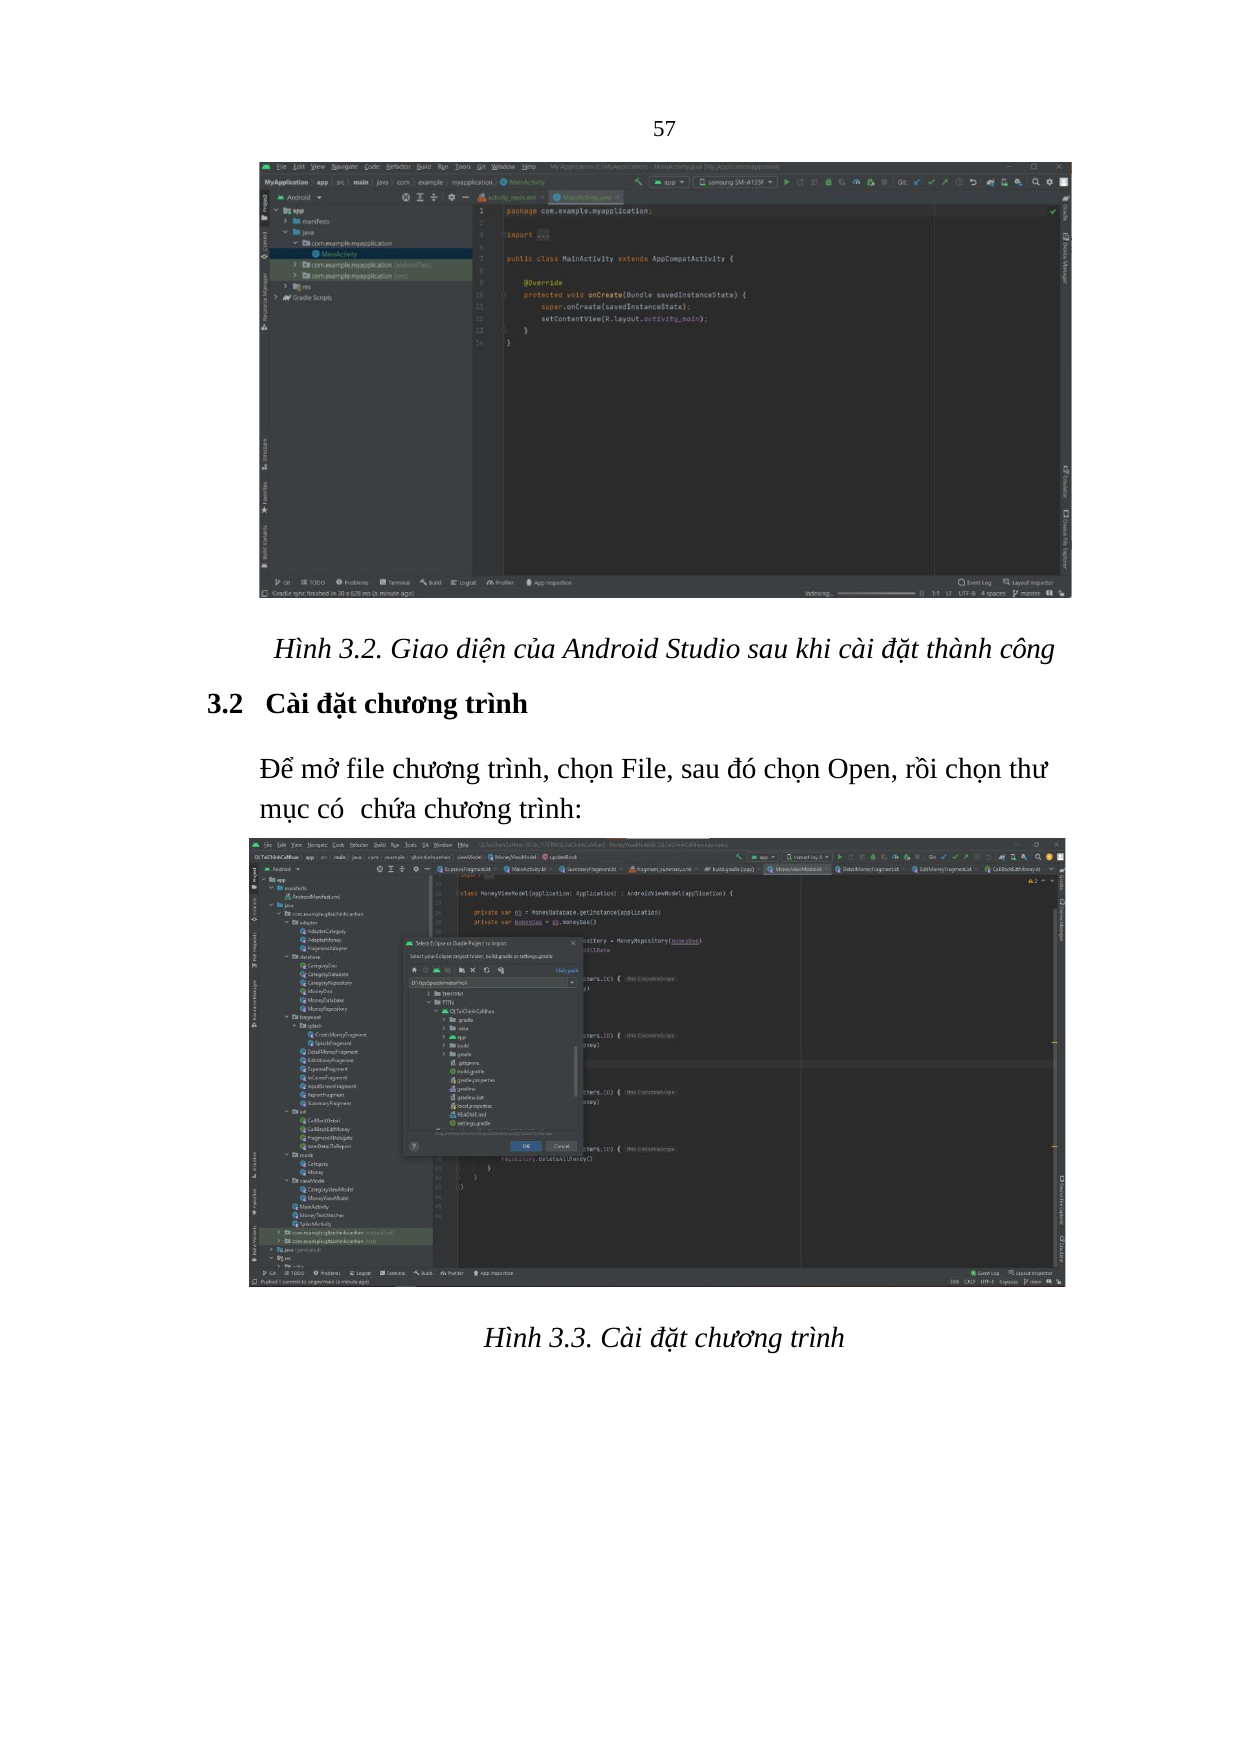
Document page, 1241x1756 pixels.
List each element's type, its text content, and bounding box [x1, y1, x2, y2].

text Hình 3.3. Cài đặt chương trình [207, 1320, 1122, 1354]
picture [249, 838, 1066, 1287]
subtitle 3.2 Cài đặt chương trình [207, 686, 1122, 719]
text Hình 3.2. Giao diện của Android Studio sau khi cài đặt thành công [207, 631, 1122, 665]
picture [259, 162, 1072, 598]
text Để mở file chương trình, chọn File, sau đó chọn Open, rồi chọn thư mục có chứa chương trình: [259, 751, 1079, 825]
